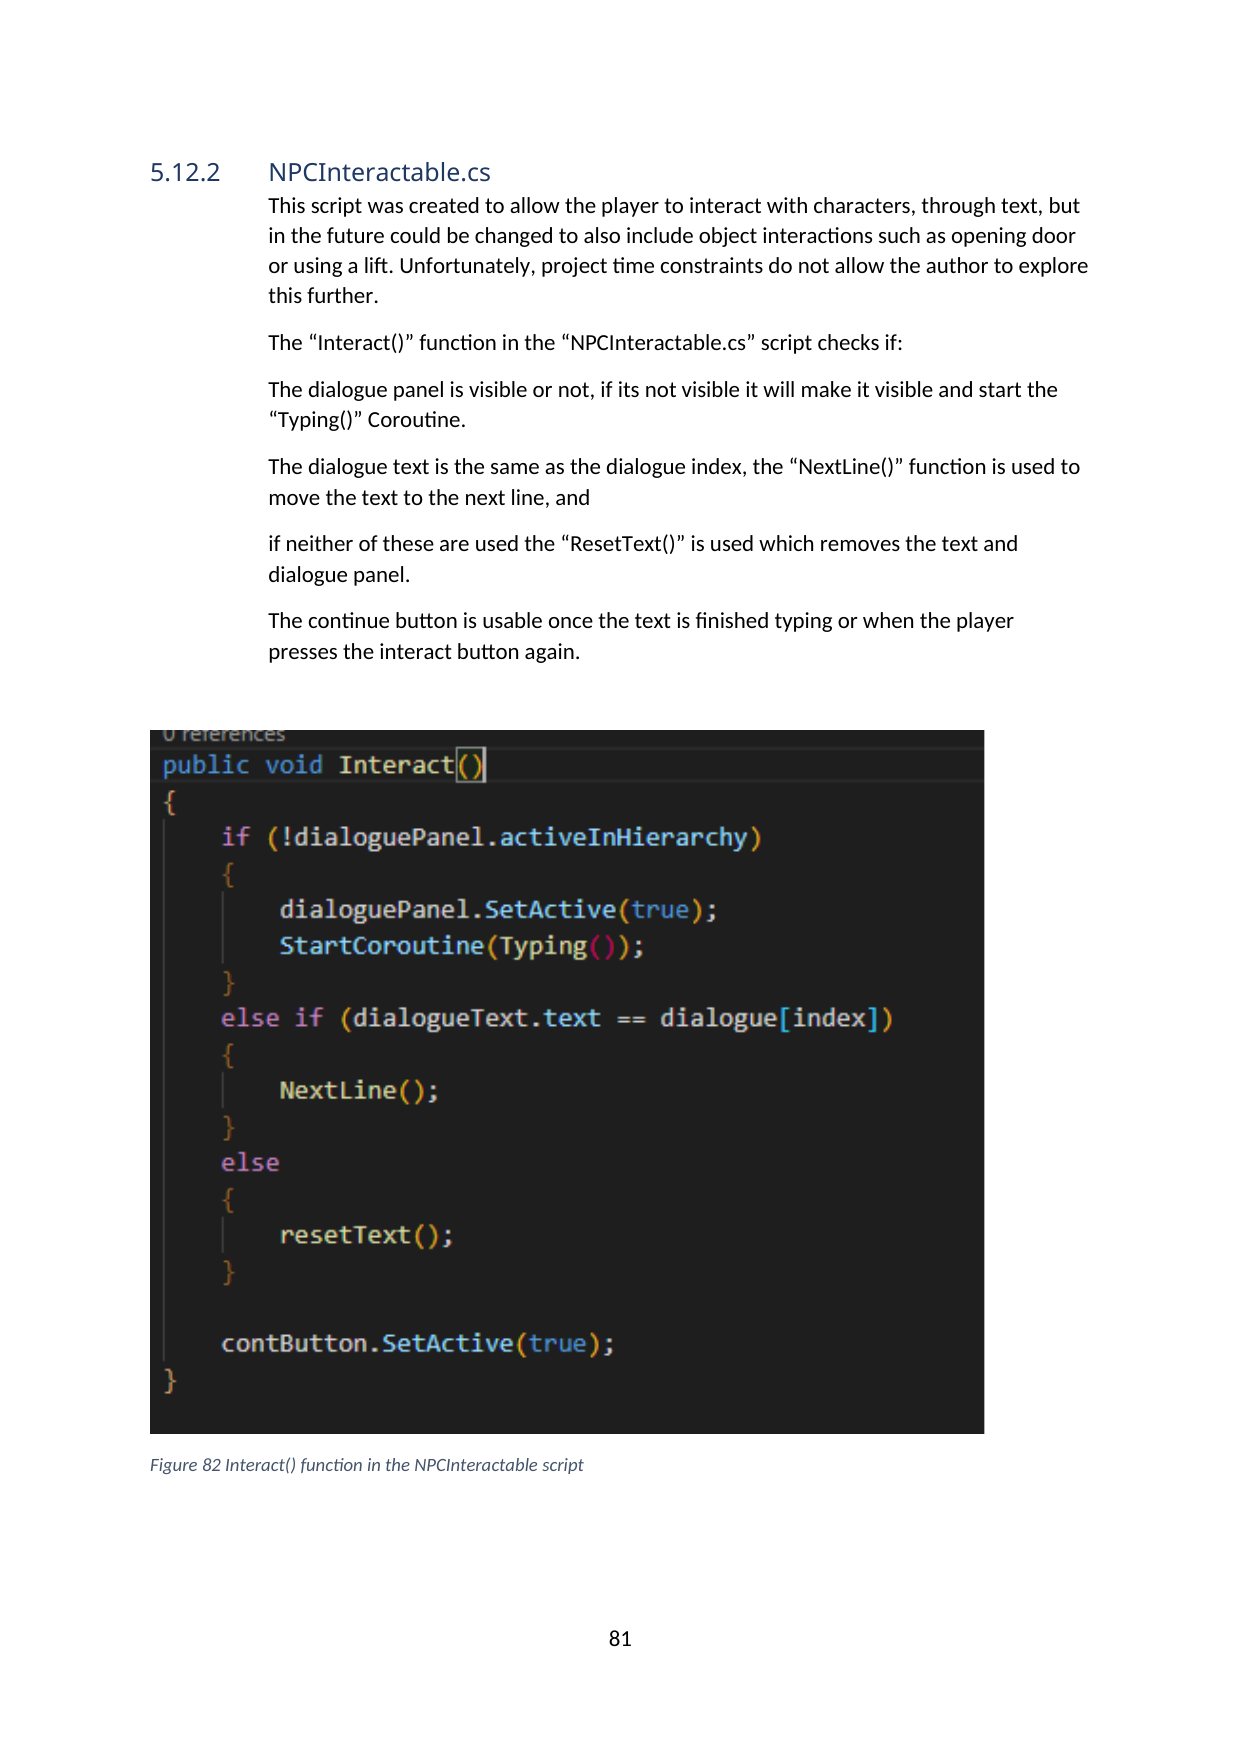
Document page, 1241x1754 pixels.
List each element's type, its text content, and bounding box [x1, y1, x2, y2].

text The dialogue text is the same as the dialogue index, the “NextLine()” function is used to move the text to the next line, and [268, 452, 1090, 511]
text if neither of these are used the “ResetText()” is used which removes the text and dialogue panel. [268, 529, 1090, 588]
text The “Interact()” function in the “NPCInteractable.cs” script checks if: [268, 328, 1090, 356]
text The dialogue panel is visible or not, if its not visible it will make it visible and start the “Typing()” Coroutine. [268, 375, 1090, 433]
picture [150, 730, 985, 1434]
subtitle 5.12.2 NPCInteractable.cs [150, 154, 1090, 188]
text This script was created to allow the player to interact with characters, through text, but in the future could be changed to also include object interactions such as opening door or using a lift. Unfortunately, project time constraints do not allow the author to explore this further. [268, 191, 1090, 309]
text The continue button is usable once the text is finished typing or when the player presses the interact button again. [268, 607, 1090, 665]
